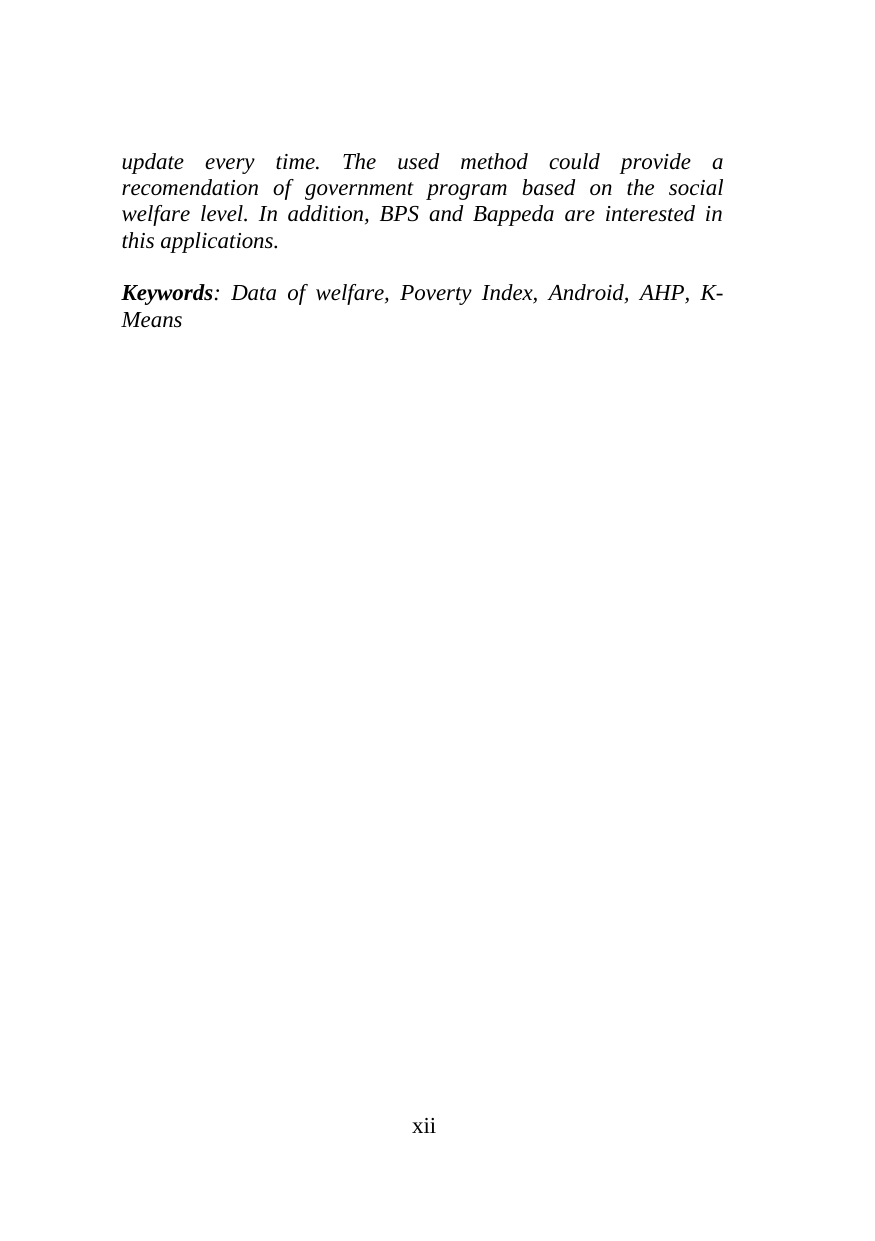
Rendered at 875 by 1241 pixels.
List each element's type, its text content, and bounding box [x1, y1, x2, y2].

text Keywords: Data of welfare, Poverty Index, Android, AHP, K-Means [121, 279, 726, 332]
